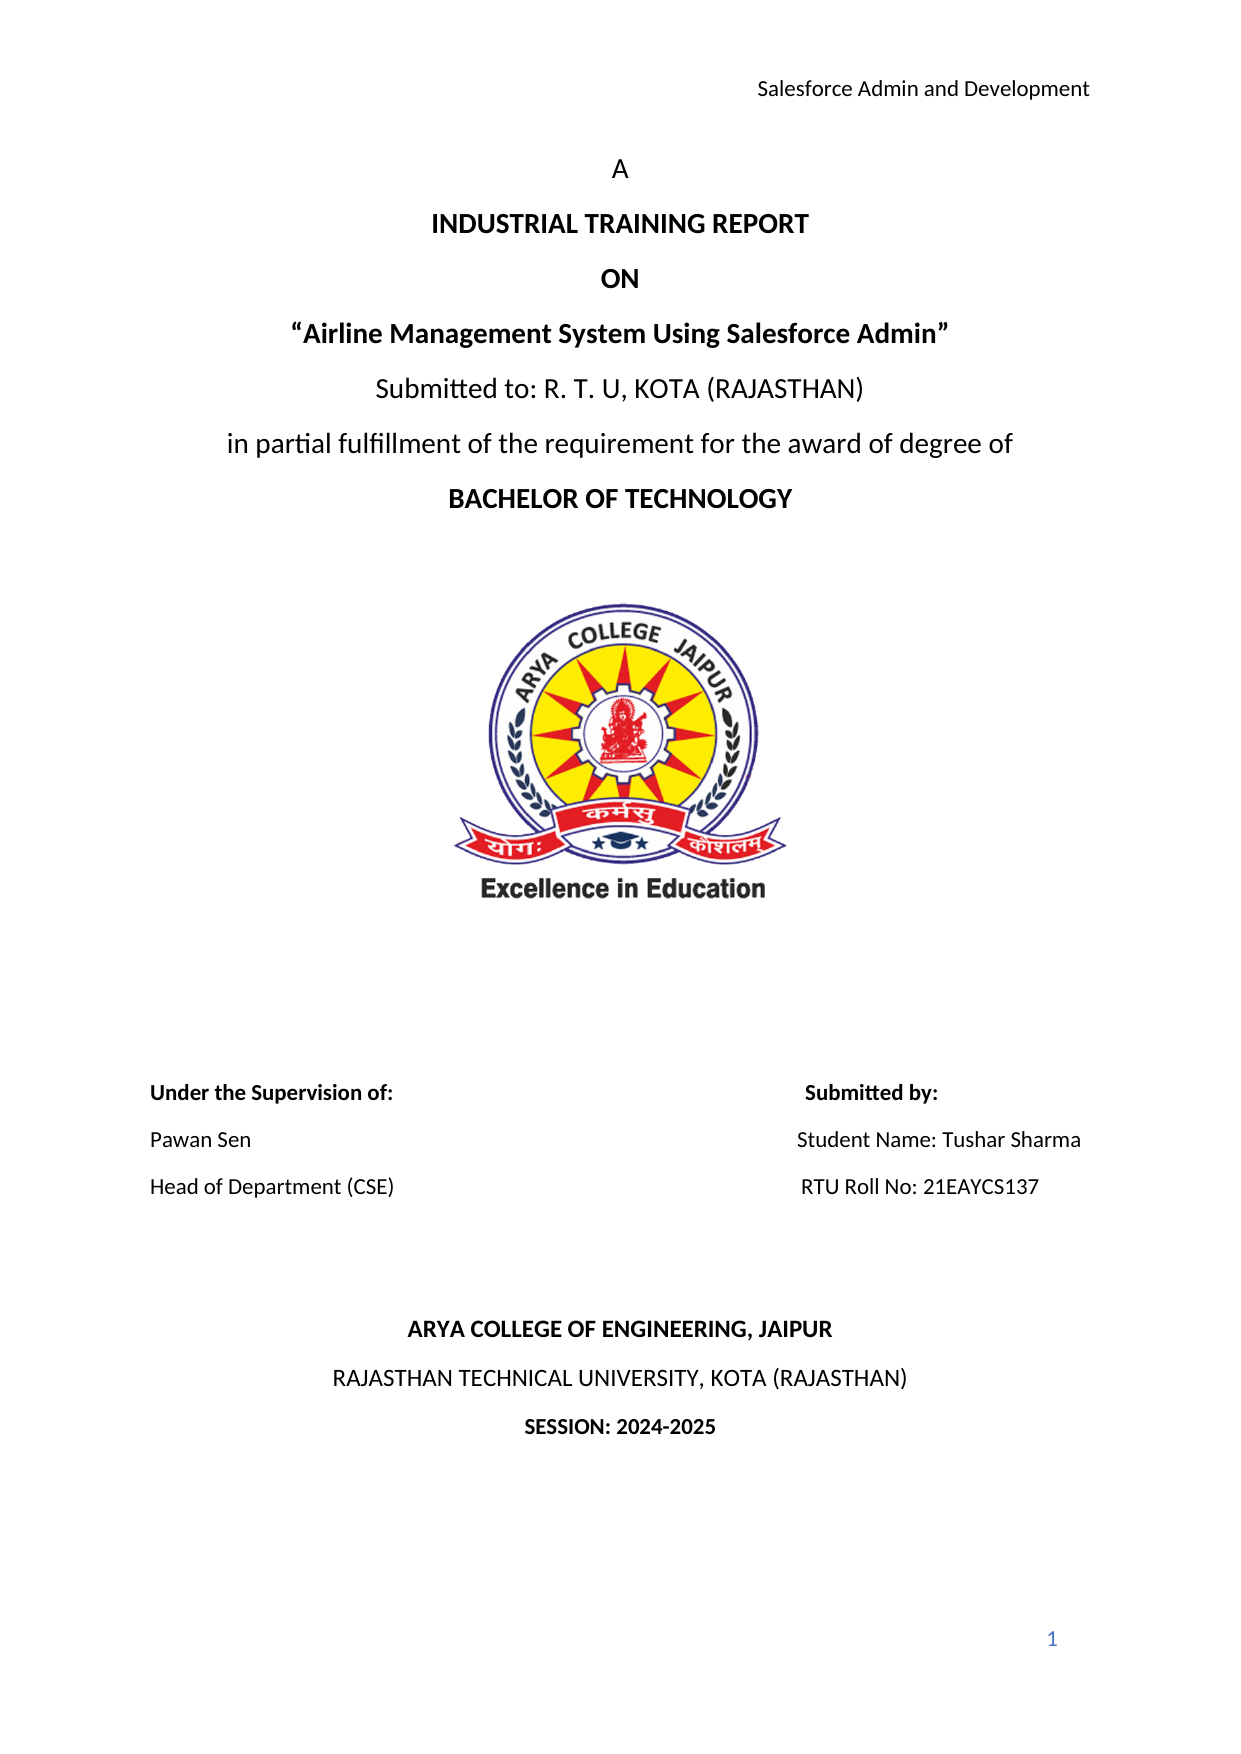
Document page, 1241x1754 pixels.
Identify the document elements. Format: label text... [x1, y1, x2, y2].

text Submitted to: R. T. U, KOTA (RAJASTHAN) [150, 370, 1090, 406]
text “Airline Management System Using Salesforce Admin” [150, 315, 1090, 351]
text A [150, 150, 1090, 186]
text Pawan Sen Student Name: Tushar Sharma [150, 1125, 1090, 1153]
text RAJASTHAN TECHNICAL UNIVERSITY, KOTA (RAJASTHAN) [150, 1362, 1090, 1393]
picture [437, 582, 803, 919]
text BACHELOR OF TECHNOLOGY [150, 481, 1090, 516]
text in partial fulfillment of the requirement for the award of degree of [150, 426, 1090, 461]
text SESSION: 2024-2025 [150, 1412, 1090, 1440]
text Under the Supervision of: Submitted by: [150, 1078, 1090, 1107]
text ARYA COLLEGE OF ENGINEERING, JAIPUR [150, 1313, 1090, 1343]
text Head of Department (CSE) RTU Roll No: 21EAYCS137 [150, 1172, 1090, 1200]
text INDUSTRIAL TRAINING REPORT [150, 205, 1090, 241]
text ON [150, 260, 1090, 296]
